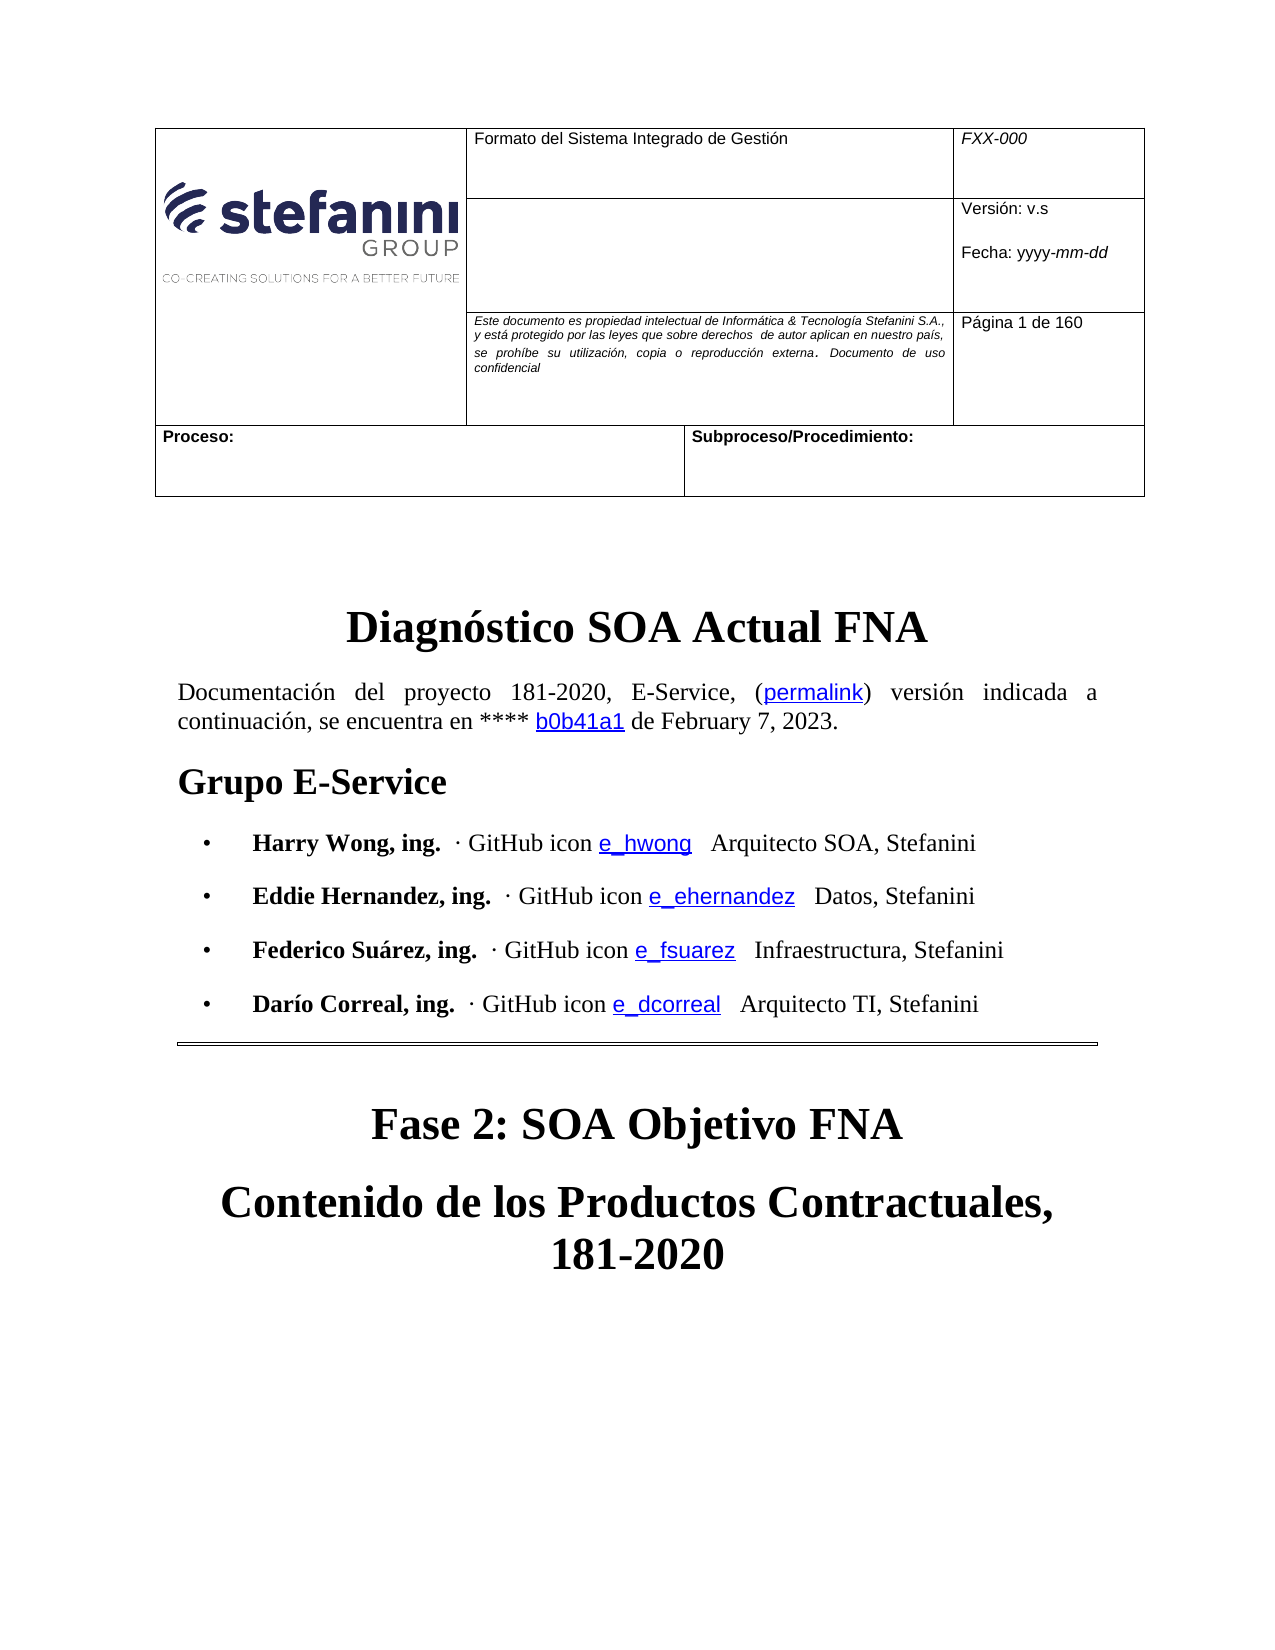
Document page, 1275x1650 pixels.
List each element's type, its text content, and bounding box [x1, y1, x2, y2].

subtitle Contenido de los Productos Contractuales, 181-2020 [177, 1174, 1098, 1279]
subtitle Fase 2: SOA Objetivo FNA [177, 1096, 1098, 1149]
text Documentación del proyecto 181-2020, E-Service, (permalink) versión indicada a continuación, se encuentra en **** b0b41a1 de February 7, 2023. [177, 677, 1098, 734]
list Darío Correal, ing. · GitHub icon e_dcorreal Arquitecto TI, Stefanini [202, 989, 1098, 1018]
list Eddie Hernandez, ing. · GitHub icon e_ehernandez Datos, Stefanini [202, 881, 1098, 910]
title Diagnóstico SOA Actual FNA [177, 599, 1098, 652]
list Harry Wong, ing. · GitHub icon e_hwong Arquitecto SOA, Stefanini [202, 828, 1098, 856]
picture [162, 182, 460, 286]
subtitle Grupo E-Service [177, 759, 1098, 803]
list Federico Suárez, ing. · GitHub icon e_fsuarez Infraestructura, Stefanini [202, 935, 1098, 964]
